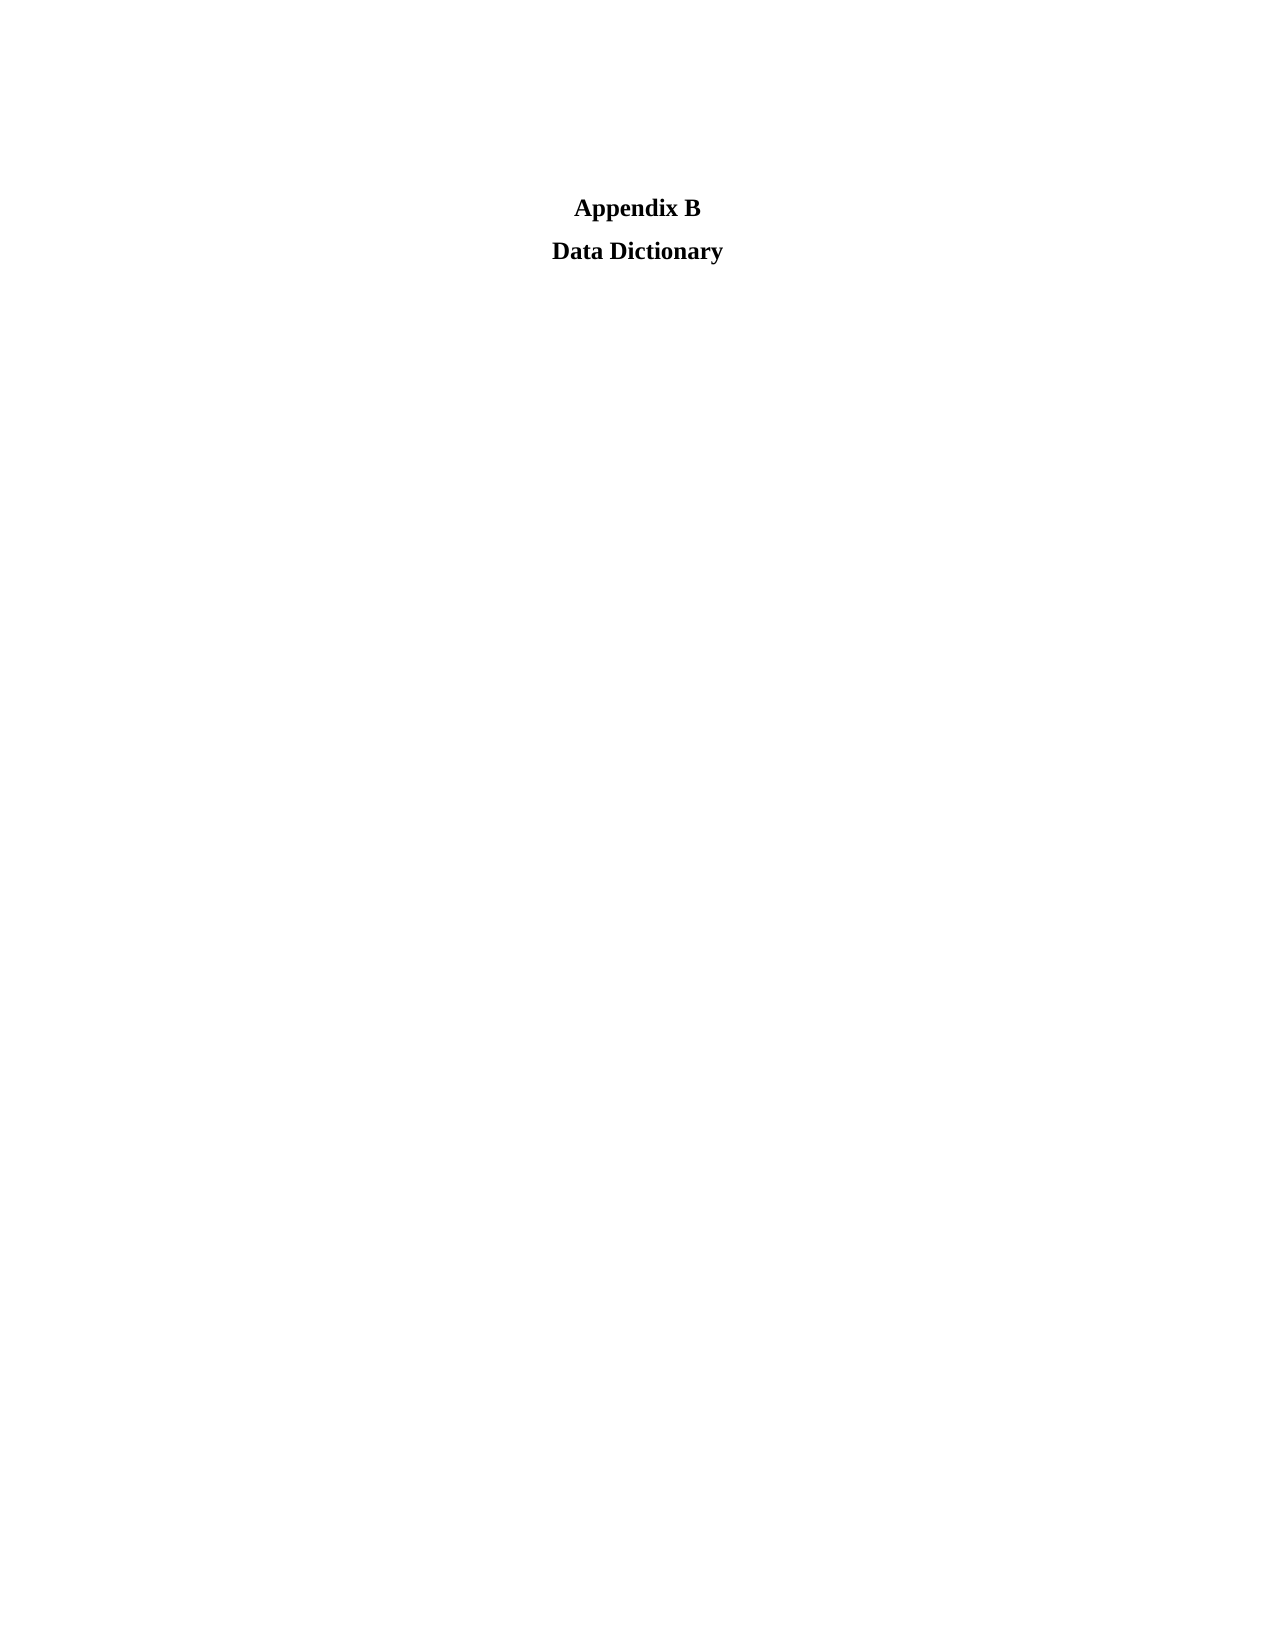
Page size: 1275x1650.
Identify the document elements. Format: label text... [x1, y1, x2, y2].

text Appendix B [150, 193, 1125, 222]
text Data Dictionary [150, 236, 1125, 265]
